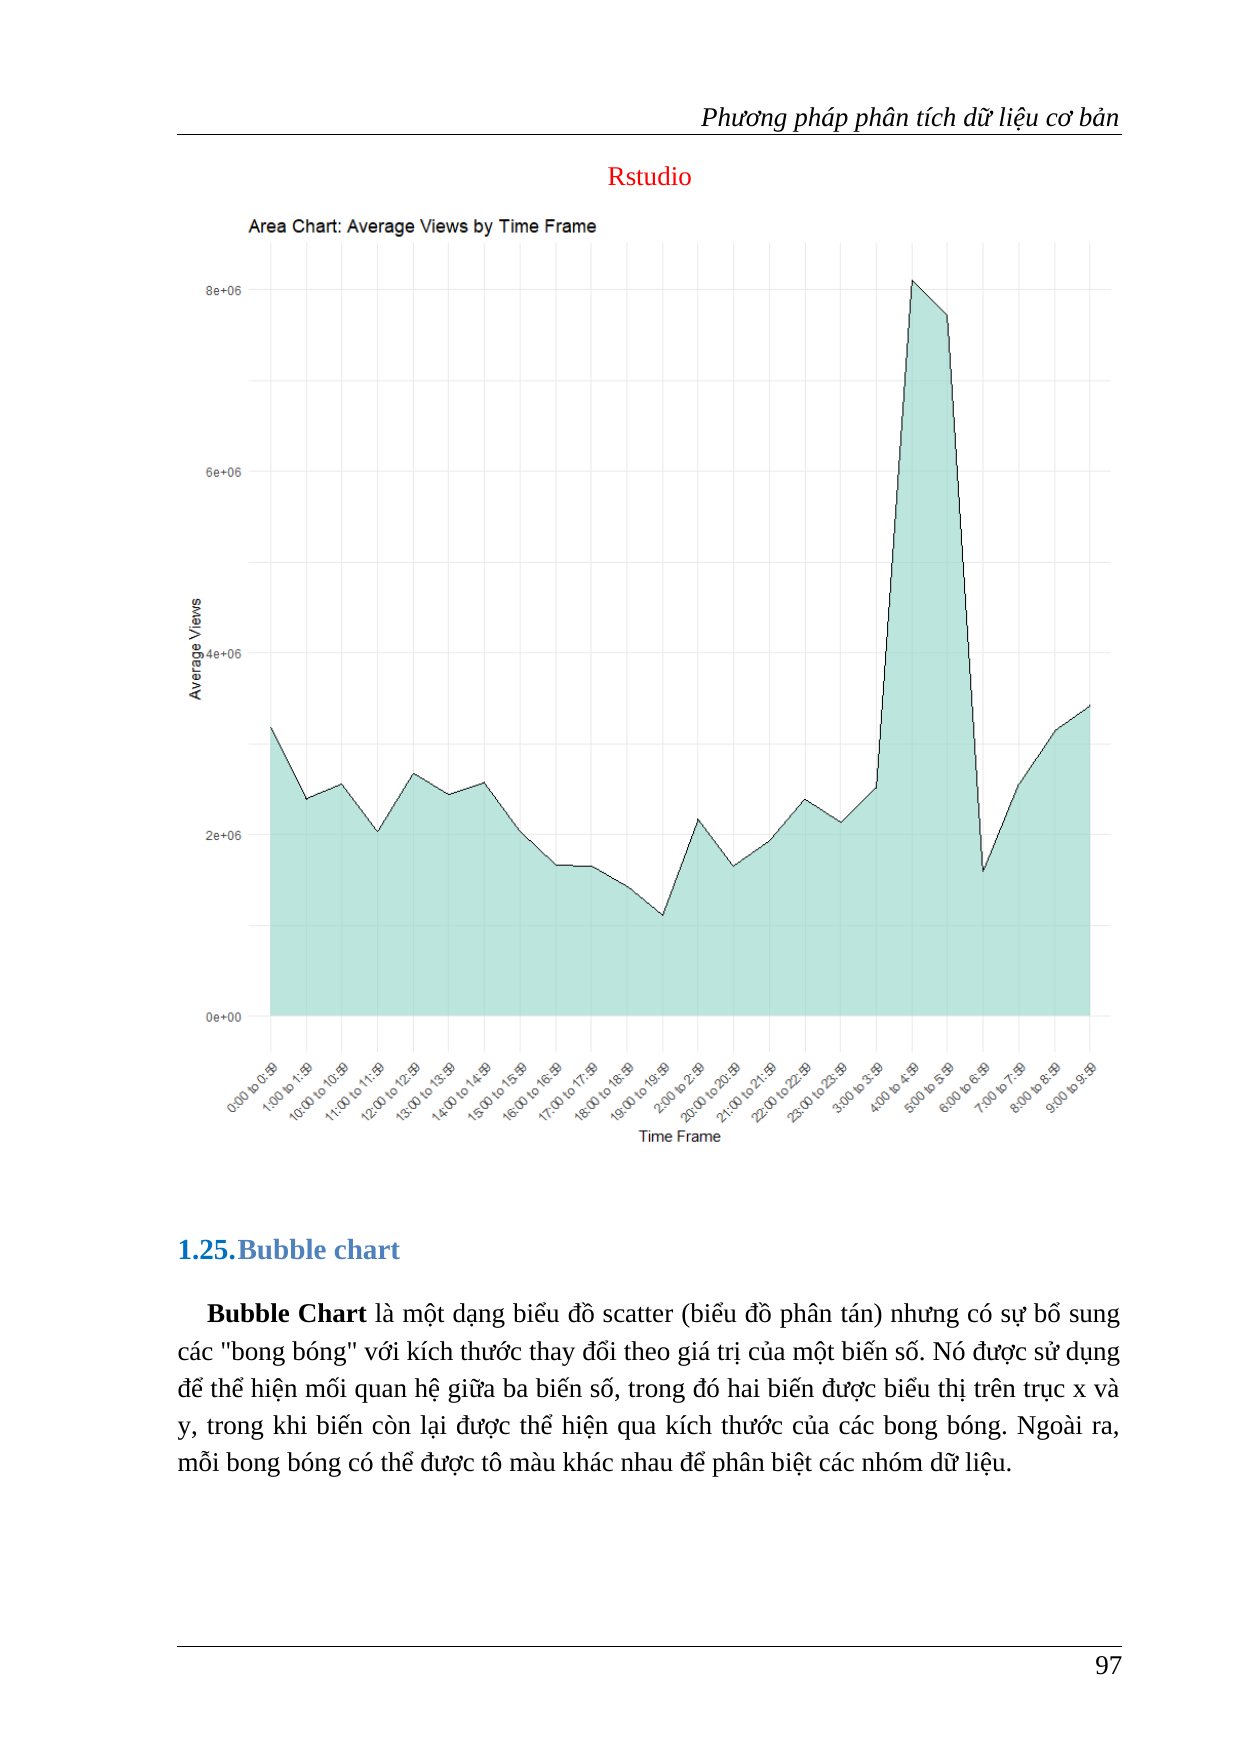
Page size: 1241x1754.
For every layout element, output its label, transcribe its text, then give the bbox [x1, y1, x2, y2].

picture [180, 210, 1119, 1152]
text Bubble Chart là một dạng biểu đồ scatter (biểu đồ phân tán) nhưng có sự bổ sung các "bong bóng" với kích thước thay đổi theo giá trị của một biến số. Nó được sử dụng để thể hiện mối quan hệ giữa ba biến số, trong đó hai biến được biểu thị trên trục x và y, trong khi biến còn lại được thể hiện qua kích thước của các bong bóng. Ngoài ra, mỗi bong bóng có thể được tô màu khác nhau để phân biệt các nhóm dữ liệu. [177, 1297, 1122, 1478]
text Rstudio [177, 160, 1122, 192]
subtitle Bubble chart [177, 1232, 1122, 1266]
